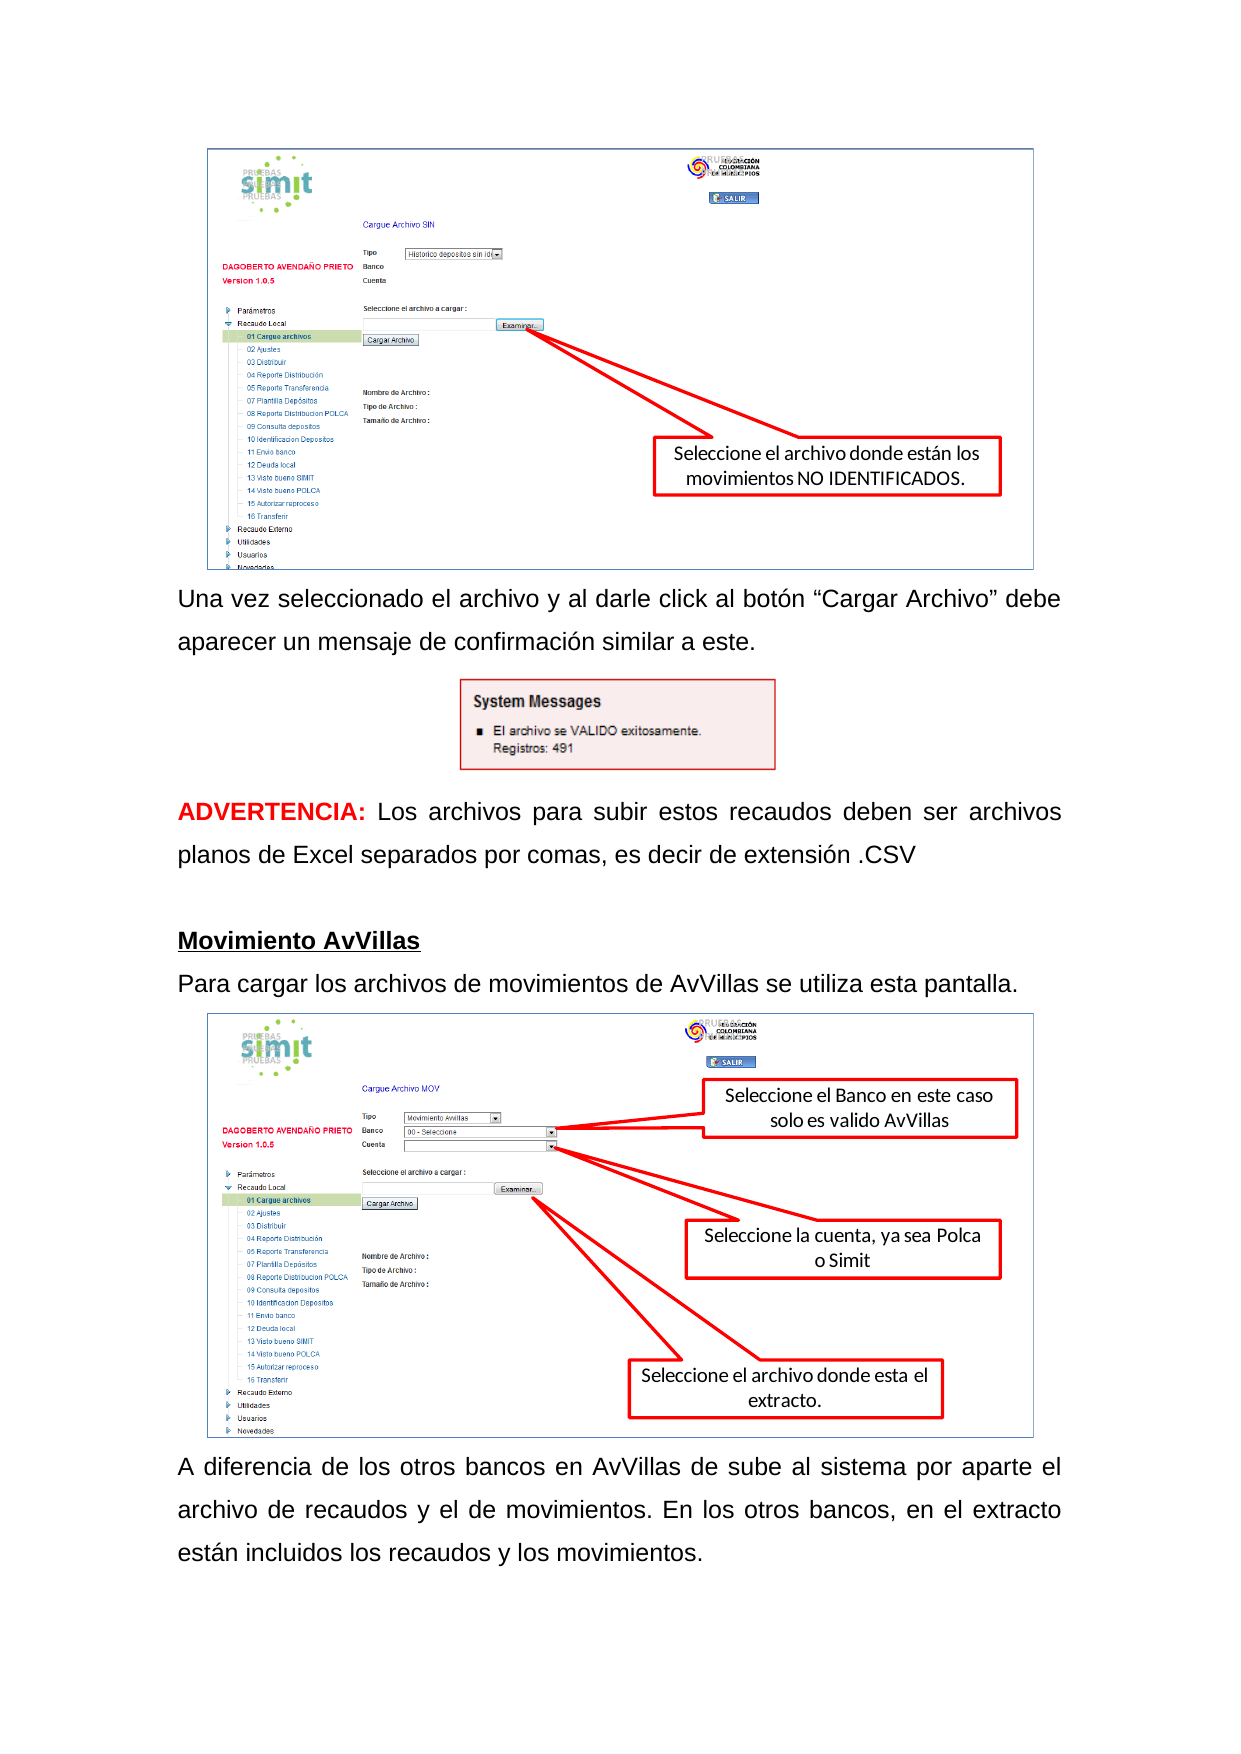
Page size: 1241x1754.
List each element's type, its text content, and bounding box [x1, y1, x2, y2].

text ADVERTENCIA: Los archivos para subir estos recaudos deben ser archivos planos de Excel separados por comas, es decir de extensión .CSV [177, 797, 1063, 869]
text Para cargar los archivos de movimientos de AvVillas se utiliza esta pantalla. [177, 969, 1063, 998]
text Una vez seleccionado el archivo y al darle click al botón “Cargar Archivo” debe aparecer un mensaje de confirmación similar a este. [177, 584, 1063, 656]
picture [450, 670, 790, 783]
subtitle Movimiento AvVillas [177, 926, 1063, 955]
text A diferencia de los otros bancos en AvVillas de sube al sistema por aparte el archivo de recaudos y el de movimientos. En los otros bancos, en el extracto están incluidos los recaudos y los movimientos. [177, 1452, 1063, 1567]
